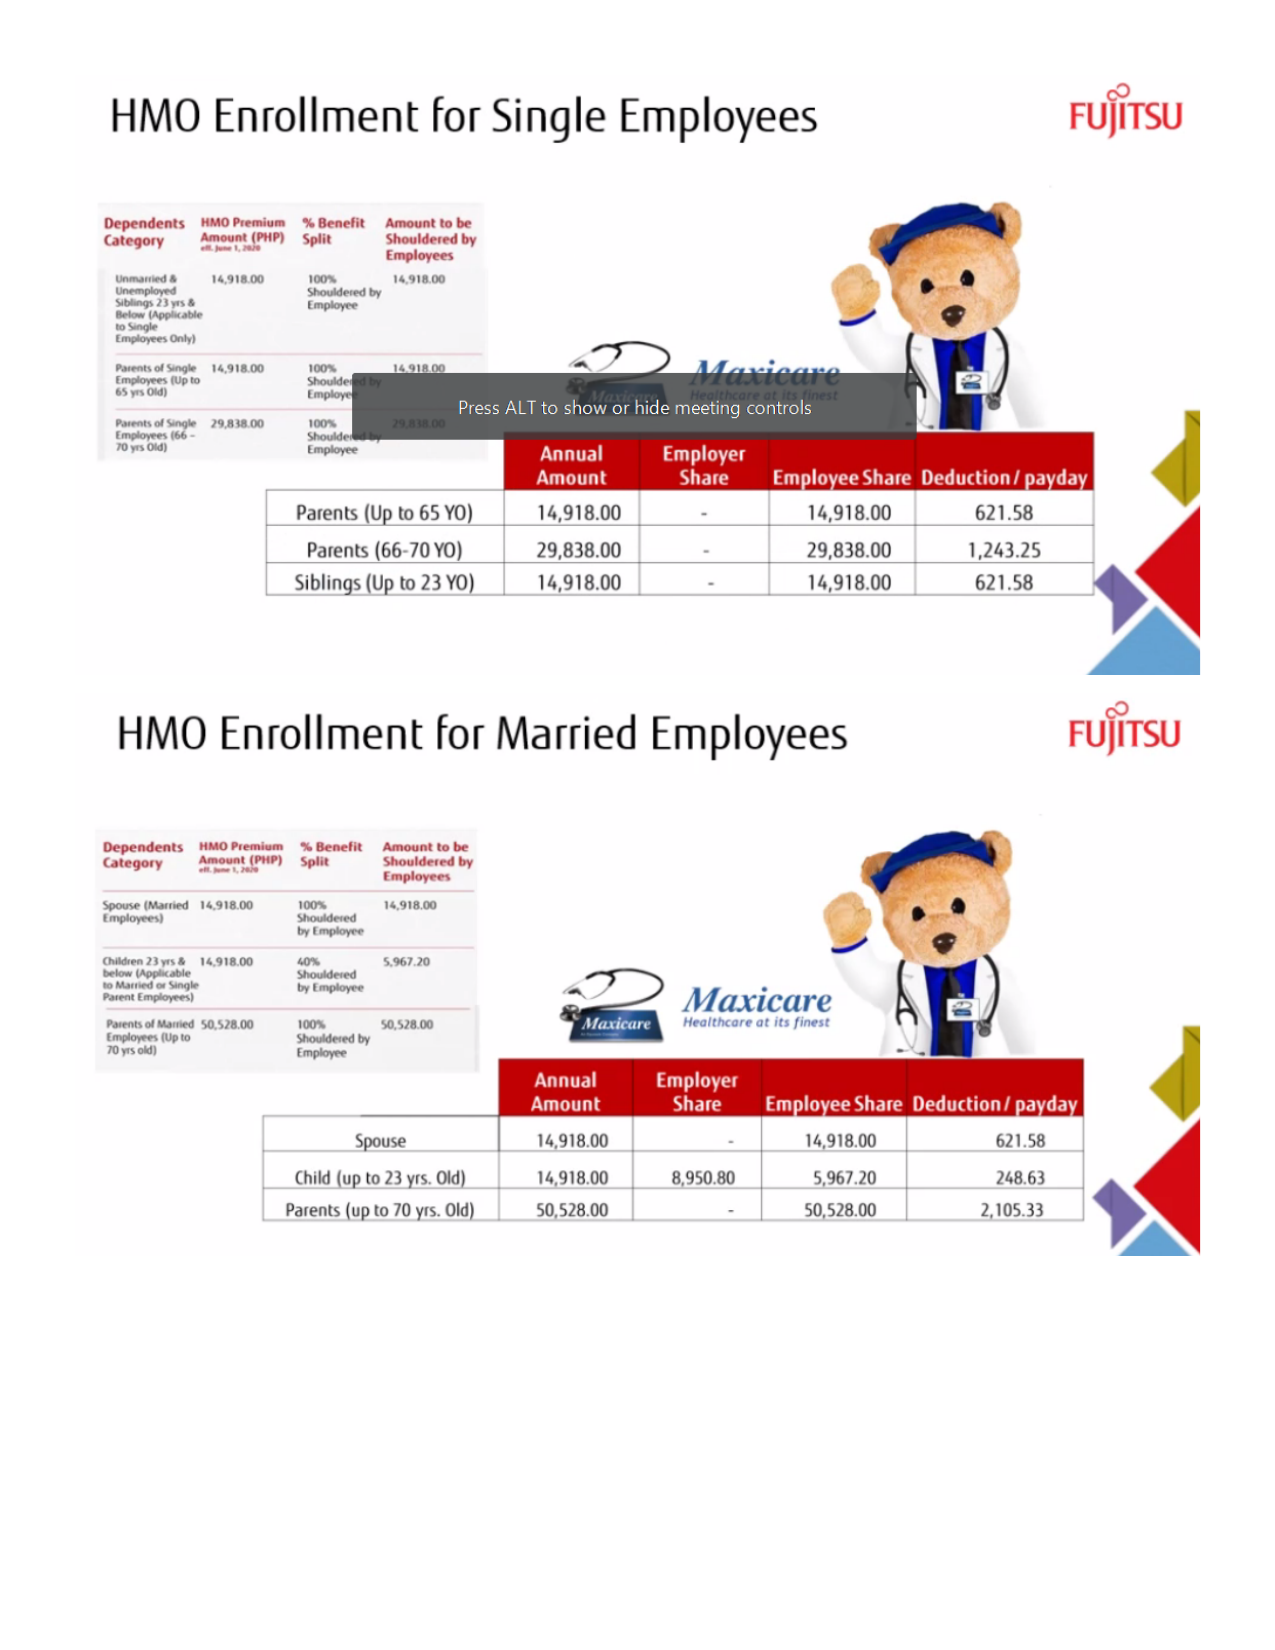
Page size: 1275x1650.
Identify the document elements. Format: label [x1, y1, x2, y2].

picture [75, 75, 1200, 675]
picture [75, 693, 1200, 1256]
